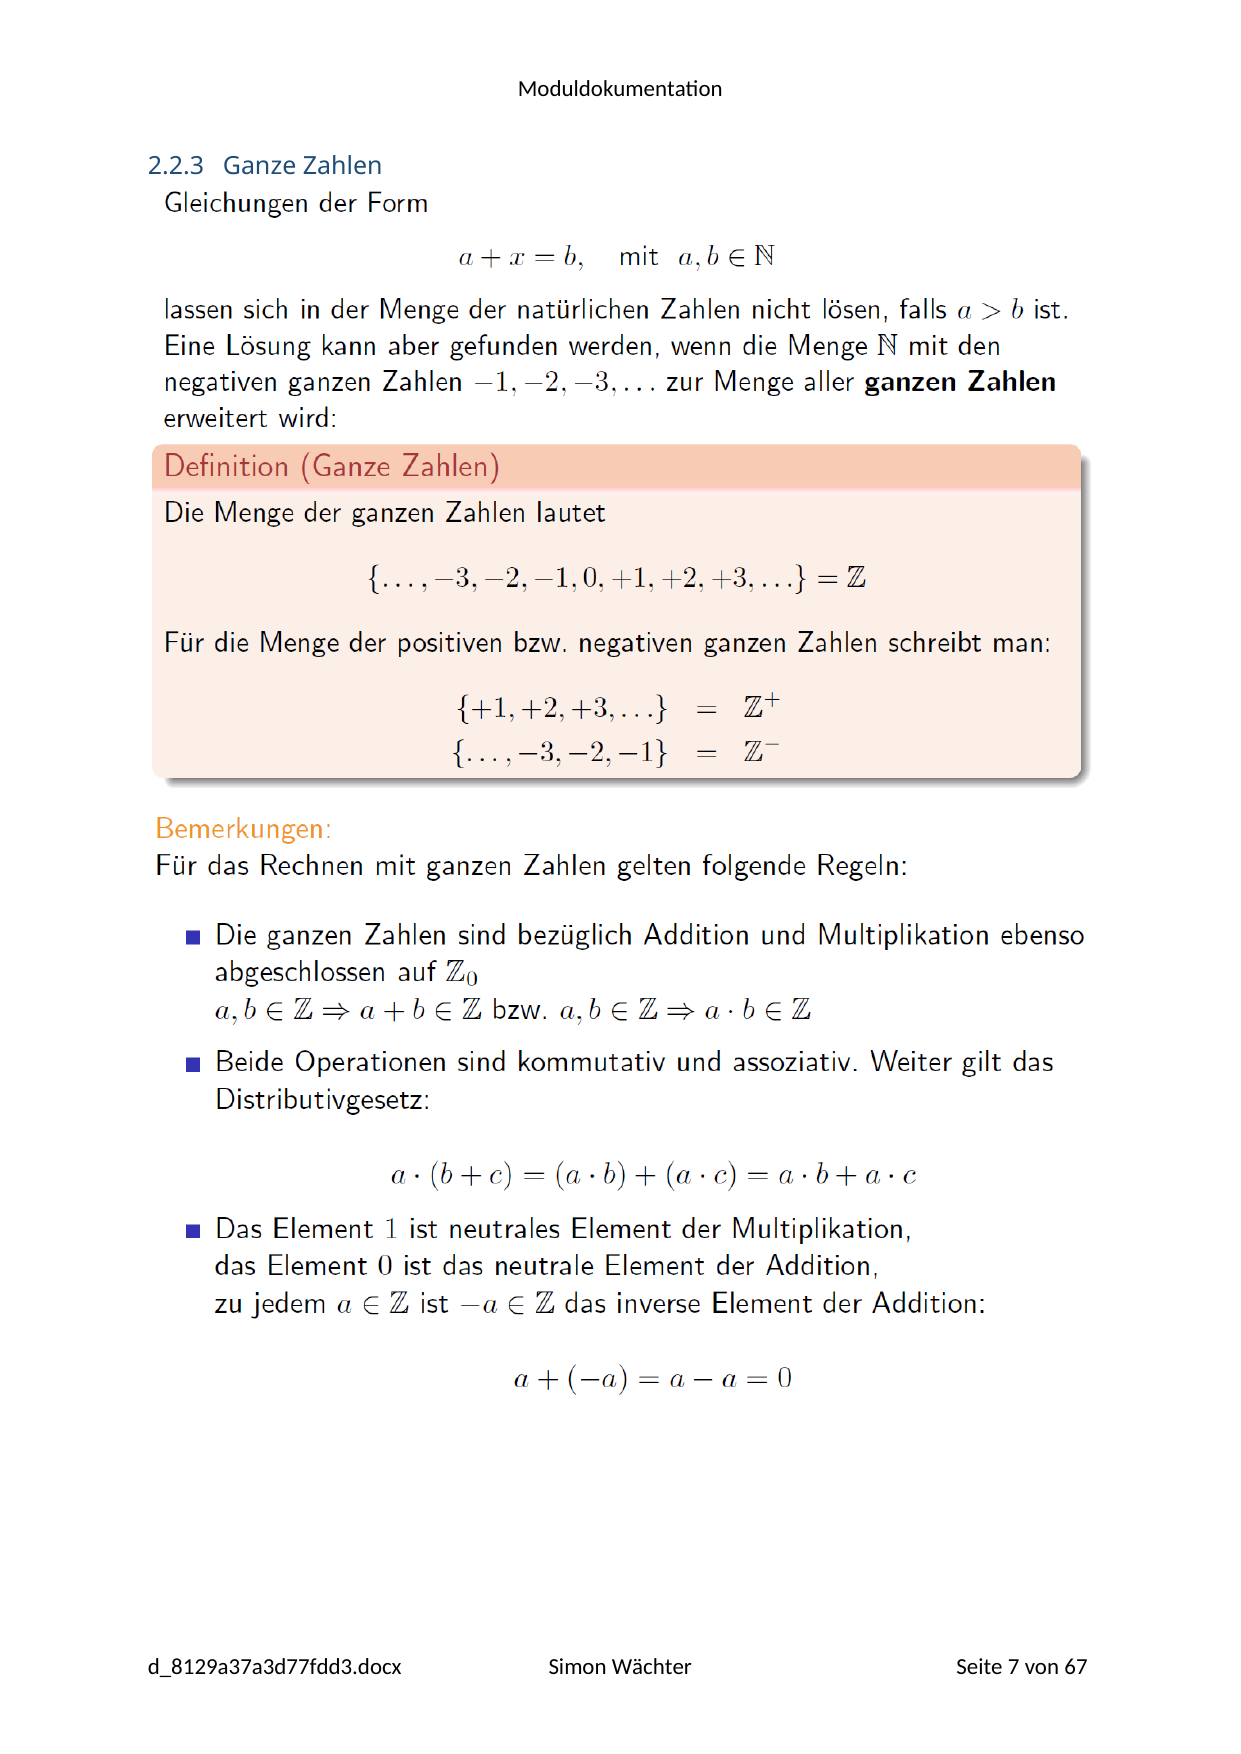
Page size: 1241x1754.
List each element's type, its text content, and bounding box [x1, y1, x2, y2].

subtitle Ganze Zahlen [148, 148, 1093, 182]
picture [147, 809, 1093, 1400]
picture [147, 184, 1093, 791]
